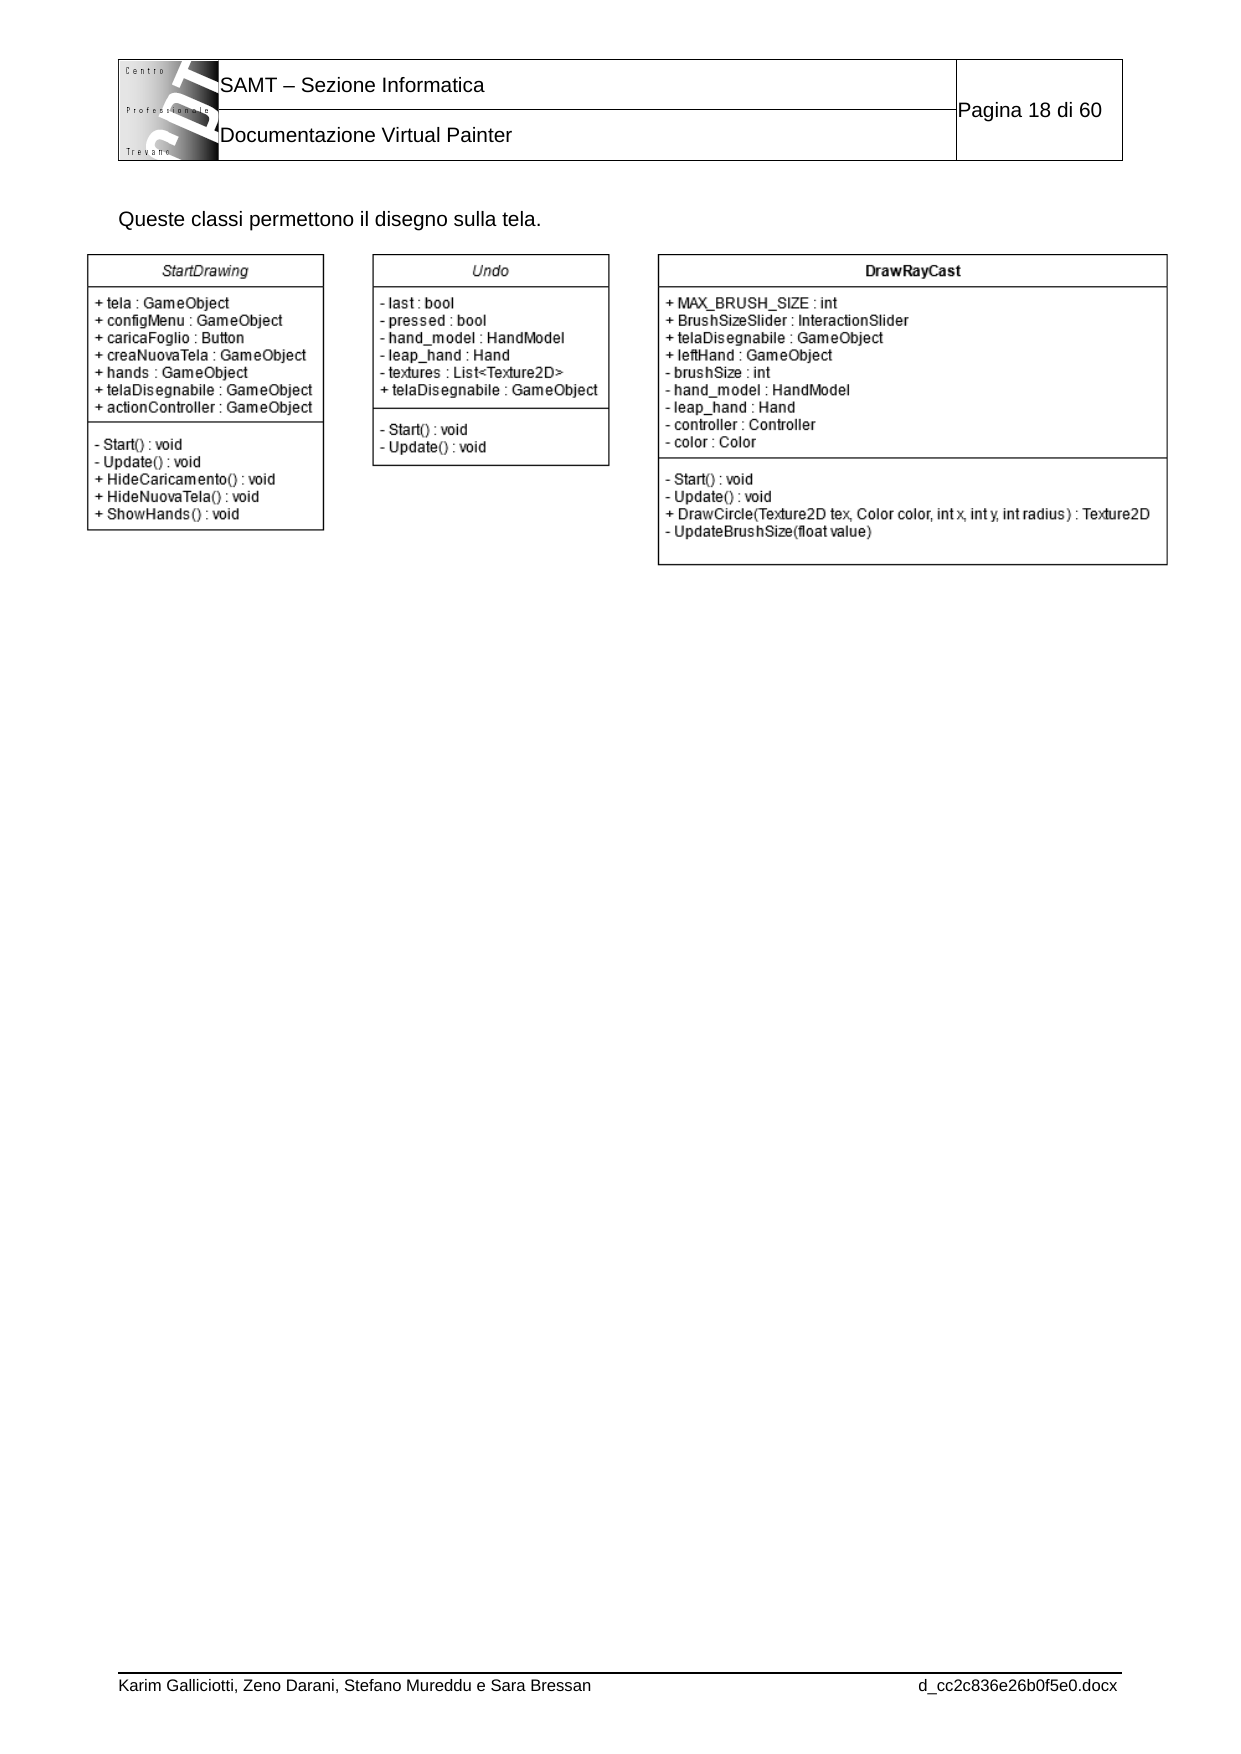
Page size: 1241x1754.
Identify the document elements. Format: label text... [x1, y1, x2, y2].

picture [118, 60, 219, 160]
text Queste classi permettono il disegno sulla tela. [118, 207, 1122, 231]
picture [44, 254, 1168, 586]
